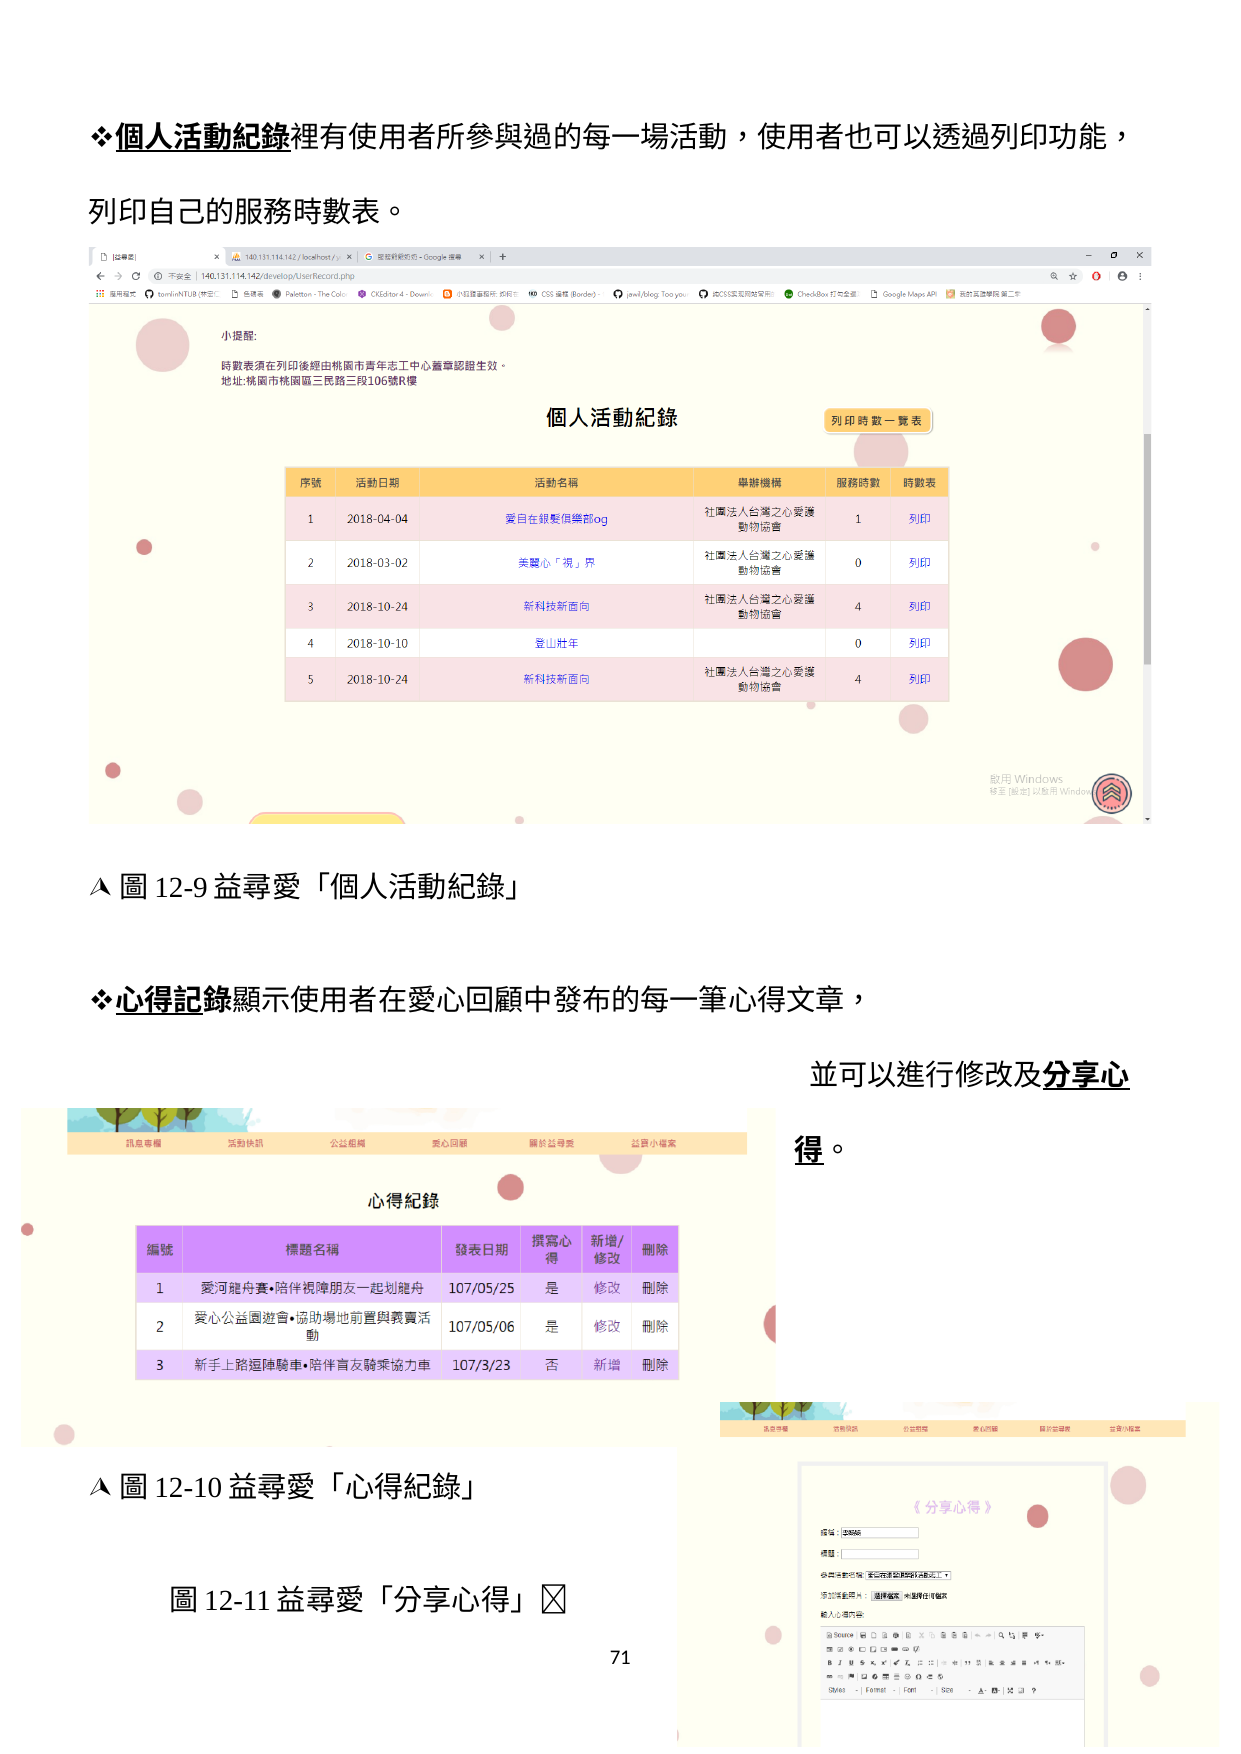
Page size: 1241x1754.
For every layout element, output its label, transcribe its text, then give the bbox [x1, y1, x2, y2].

text 圖12-9益尋愛「個人活動紀錄」 [89, 848, 1152, 923]
text 個人活動紀錄裡有使用者所參與過的每一場活動，使用者也可以透過列印功能，列印自己的服務時數表。 [89, 98, 1152, 247]
text 若已申請成為機構成功，使用者可以在機構檔案中編輯機構資料。 [89, 1485, 1152, 1560]
picture [88, 247, 1152, 824]
text 心得記錄顯示使用者在愛心回顧中發布的每一筆心得文章， [89, 960, 1152, 1035]
text 並可以進行修改及分享心得。 [89, 1035, 1152, 1110]
text 圖12-10益尋愛「心得紀錄」 [89, 1298, 1152, 1373]
text 圖12-11益尋愛「分享心得」 [89, 1410, 1152, 1485]
